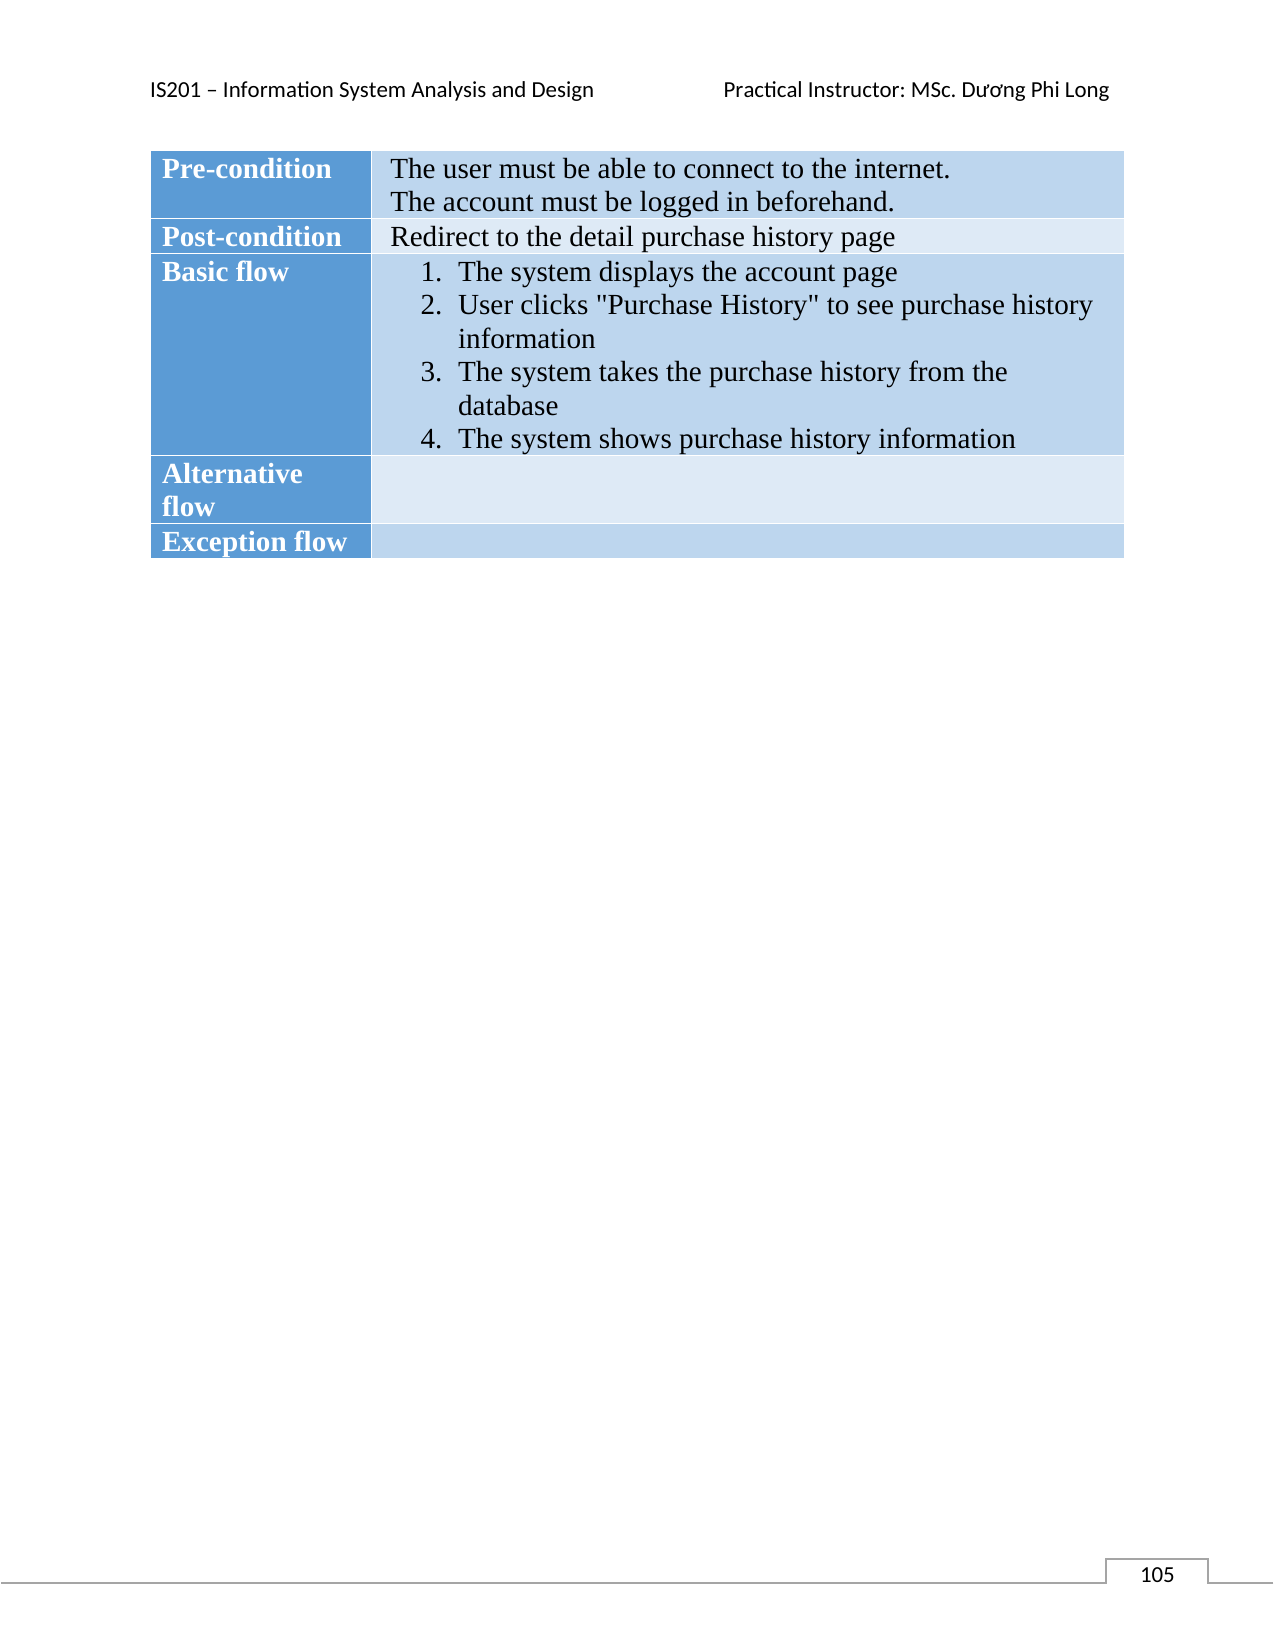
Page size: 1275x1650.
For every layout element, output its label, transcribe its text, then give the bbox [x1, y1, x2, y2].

table_cell The user must be able to connect to the internet. The account must be logged in beforehand. [372, 151, 1124, 218]
table_cell [372, 456, 1124, 523]
table_cell Alternative flow [151, 456, 371, 523]
table_cell Exception flow [151, 524, 371, 558]
table_cell Pre-condition [151, 151, 371, 218]
table_cell The system displays the account page User clicks "Purchase History" to see purchase history information The system takes the purchase history from the database The system shows purchase history information [372, 254, 1124, 455]
table_cell Post-condition [151, 219, 371, 253]
table_cell Basic flow [151, 254, 371, 455]
table_cell [372, 524, 1124, 558]
table_cell Redirect to the detail purchase history page [372, 219, 1124, 253]
